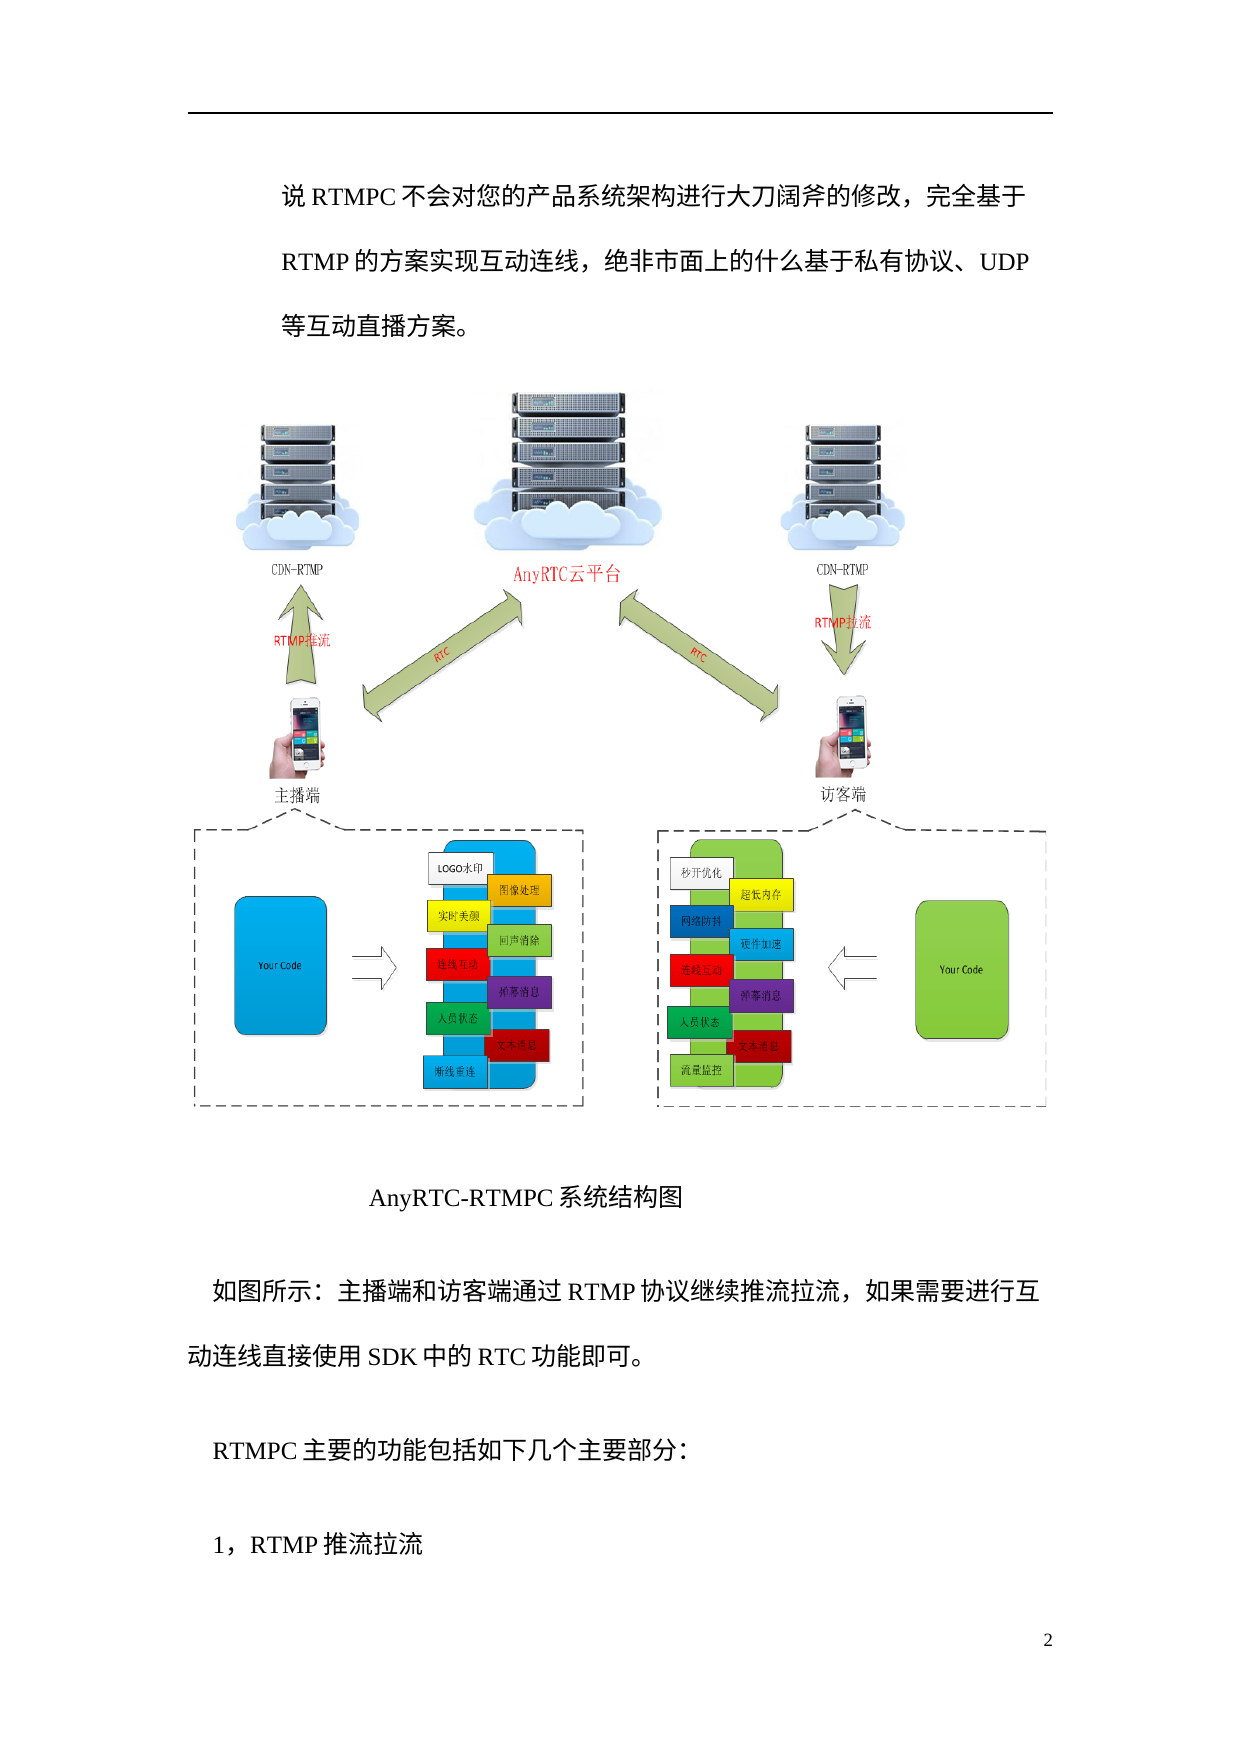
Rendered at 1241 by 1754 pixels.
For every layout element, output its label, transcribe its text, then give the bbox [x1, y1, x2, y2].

text AnyRTC-RTMPC系统结构图 [187, 1163, 1053, 1228]
picture [193, 386, 1047, 1107]
text 1，RTMP推流拉流 [187, 1510, 1053, 1575]
text 如图所示：主播端和访客端通过RTMP协议继续推流拉流，如果需要进行互动连线直接使用SDK中的RTC功能即可。 [187, 1257, 1053, 1387]
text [281, 162, 1053, 357]
text RTMPC主要的功能包括如下几个主要部分： [187, 1416, 1053, 1481]
